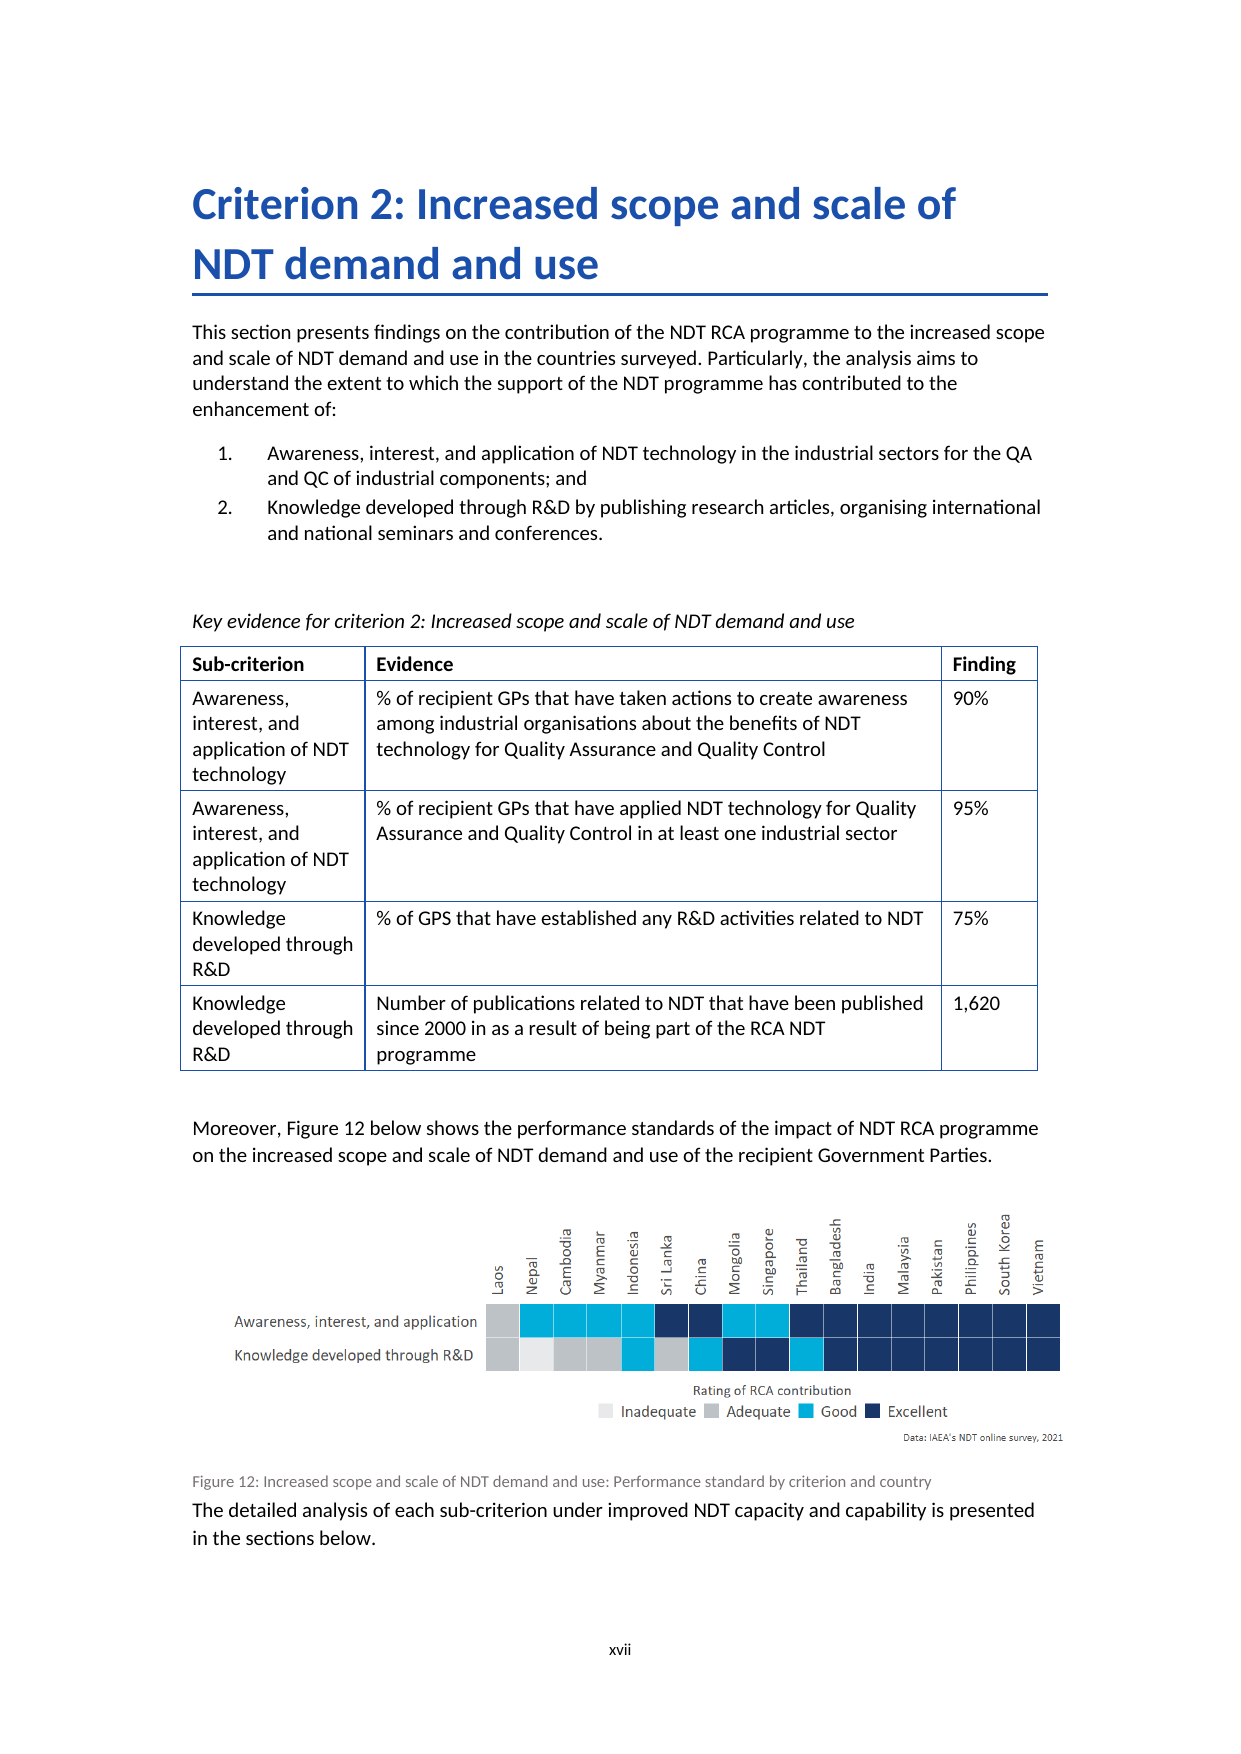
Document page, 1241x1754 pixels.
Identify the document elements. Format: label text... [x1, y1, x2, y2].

picture [210, 1186, 1068, 1451]
table_cell Knowledge developed through R&D [181, 986, 364, 1070]
table_header Finding [942, 647, 1037, 680]
table_cell 90% [942, 681, 1037, 790]
text Moreover, Figure 12 below shows the performance standards of the impact of NDT RCA programme on the increased scope and scale of NDT demand and use of the recipient Government Parties. [192, 1115, 1048, 1168]
table_cell % of recipient GPs that have taken actions to create awareness among industrial organisations about the benefits of NDT technology for Quality Assurance and Quality Control [366, 681, 941, 790]
text This section presents findings on the contribution of the NDT RCA programme to the increased scope and scale of NDT demand and use in the countries surveyed. Particularly, the analysis aims to understand the extent to which the support of the NDT programme has contributed to the enhancement of: [192, 319, 1048, 421]
subtitle Criterion 2: Increased scope and scale of NDT demand and use [192, 175, 1048, 293]
text Key evidence for criterion 2: Increased scope and scale of NDT demand and use [192, 608, 1048, 634]
table_header Sub-criterion [181, 647, 364, 680]
table_cell Knowledge developed through R&D [181, 902, 364, 985]
table_cell Number of publications related to NDT that have been published since 2000 in as a result of being part of the RCA NDT programme [366, 986, 941, 1070]
text The detailed analysis of each sub-criterion under improved NDT capacity and capability is presented in the sections below. [192, 1498, 1048, 1550]
table_cell % of GPS that have established any R&D activities related to NDT [366, 902, 941, 985]
table_cell 95% [942, 791, 1037, 901]
table_cell 1,620 [942, 986, 1037, 1070]
list Awareness, interest, and application of NDT technology in the industrial sectors for the QA and QC of industrial components; and [217, 440, 1048, 491]
table_cell Awareness, interest, and application of NDT technology [181, 681, 364, 790]
table_header Evidence [366, 647, 941, 680]
table_cell 75% [942, 902, 1037, 985]
table_cell % of recipient GPs that have applied NDT technology for Quality Assurance and Quality Control in at least one industrial sector [366, 791, 941, 901]
table_cell Awareness, interest, and application of NDT technology [181, 791, 364, 901]
text Figure 12: Increased scope and scale of NDT demand and use: Performance standard by criterion and country [192, 1471, 1048, 1491]
list Knowledge developed through R&D by publishing research articles, organising international and national seminars and conferences. [217, 494, 1048, 545]
